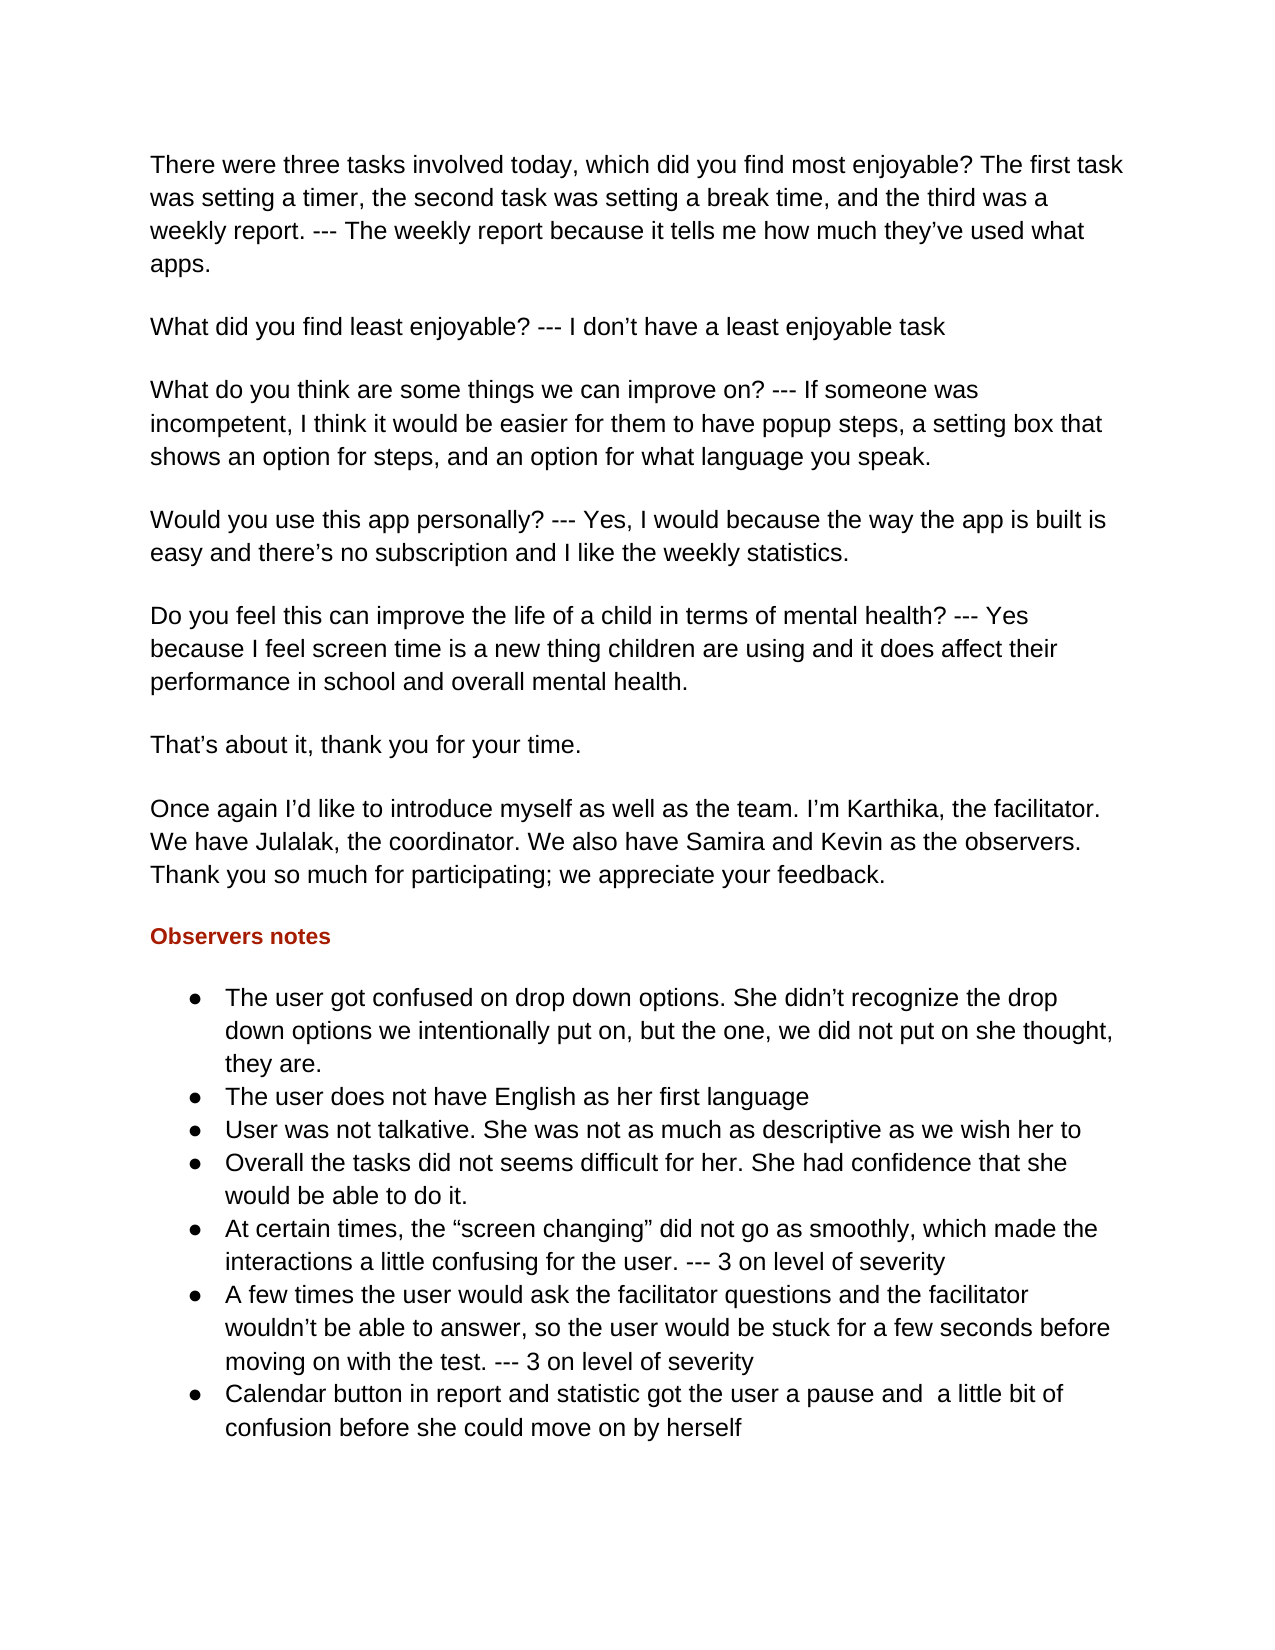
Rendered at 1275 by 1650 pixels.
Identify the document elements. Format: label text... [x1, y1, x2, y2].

list The user does not have English as her first language [187, 1082, 1125, 1111]
text What do you think are some things we can improve on? --- If someone was incompetent, I think it would be easier for them to have popup steps, a setting box that shows an option for steps, and an option for what language you speak. [150, 376, 1125, 470]
text Once again I’d like to introduce myself as well as the team. I’m Karthika, the facilitator. We have Julalak, the coordinator. We also have Samira and Kevin as the observers. Thank you so much for participating; we appreciate your feedback. [150, 793, 1125, 888]
list Overall the tasks did not seems difficult for her. She had confidence that she would be able to do it. [187, 1148, 1125, 1210]
text Would you use this app personally? --- Yes, I would because the way the app is built is easy and there’s no subscription and I like the weekly statistics. [150, 505, 1125, 567]
text There were three tasks involved today, which did you find most enjoyable? The first task was setting a timer, the second task was setting a break time, and the third was a weekly report. --- The weekly report because it tells me how much they’ve used what apps. [150, 150, 1125, 278]
list Calendar button in report and statistic got the user a pause and a little bit of confusion before she could move on by herself [187, 1379, 1125, 1441]
text Observers notes [150, 923, 1125, 949]
list A few times the user would ask the facilitator questions and the facilitator wouldn’t be able to answer, so the user would be stuck for a few seconds before moving on with the test. --- 3 on level of severity [187, 1280, 1125, 1375]
text What did you find least enjoyable? --- I don’t have a least enjoyable task [150, 312, 1125, 341]
list User was not talkative. She was not as much as descriptive as we wish her to [187, 1115, 1125, 1144]
list The user got confused on drop down options. She didn’t recognize the drop down options we intentionally put on, but the one, we did not put on she thought, they are. [187, 983, 1125, 1078]
list At certain times, the “screen changing” did not go as smoothly, which made the interactions a little confusing for the user. --- 3 on level of severity [187, 1214, 1125, 1276]
text Do you feel this can improve the life of a child in terms of mental health? --- Yes because I feel screen time is a new thing children are using and it does affect their performance in school and overall mental health. [150, 601, 1125, 696]
text That’s about it, thank you for your time. [150, 730, 1125, 759]
